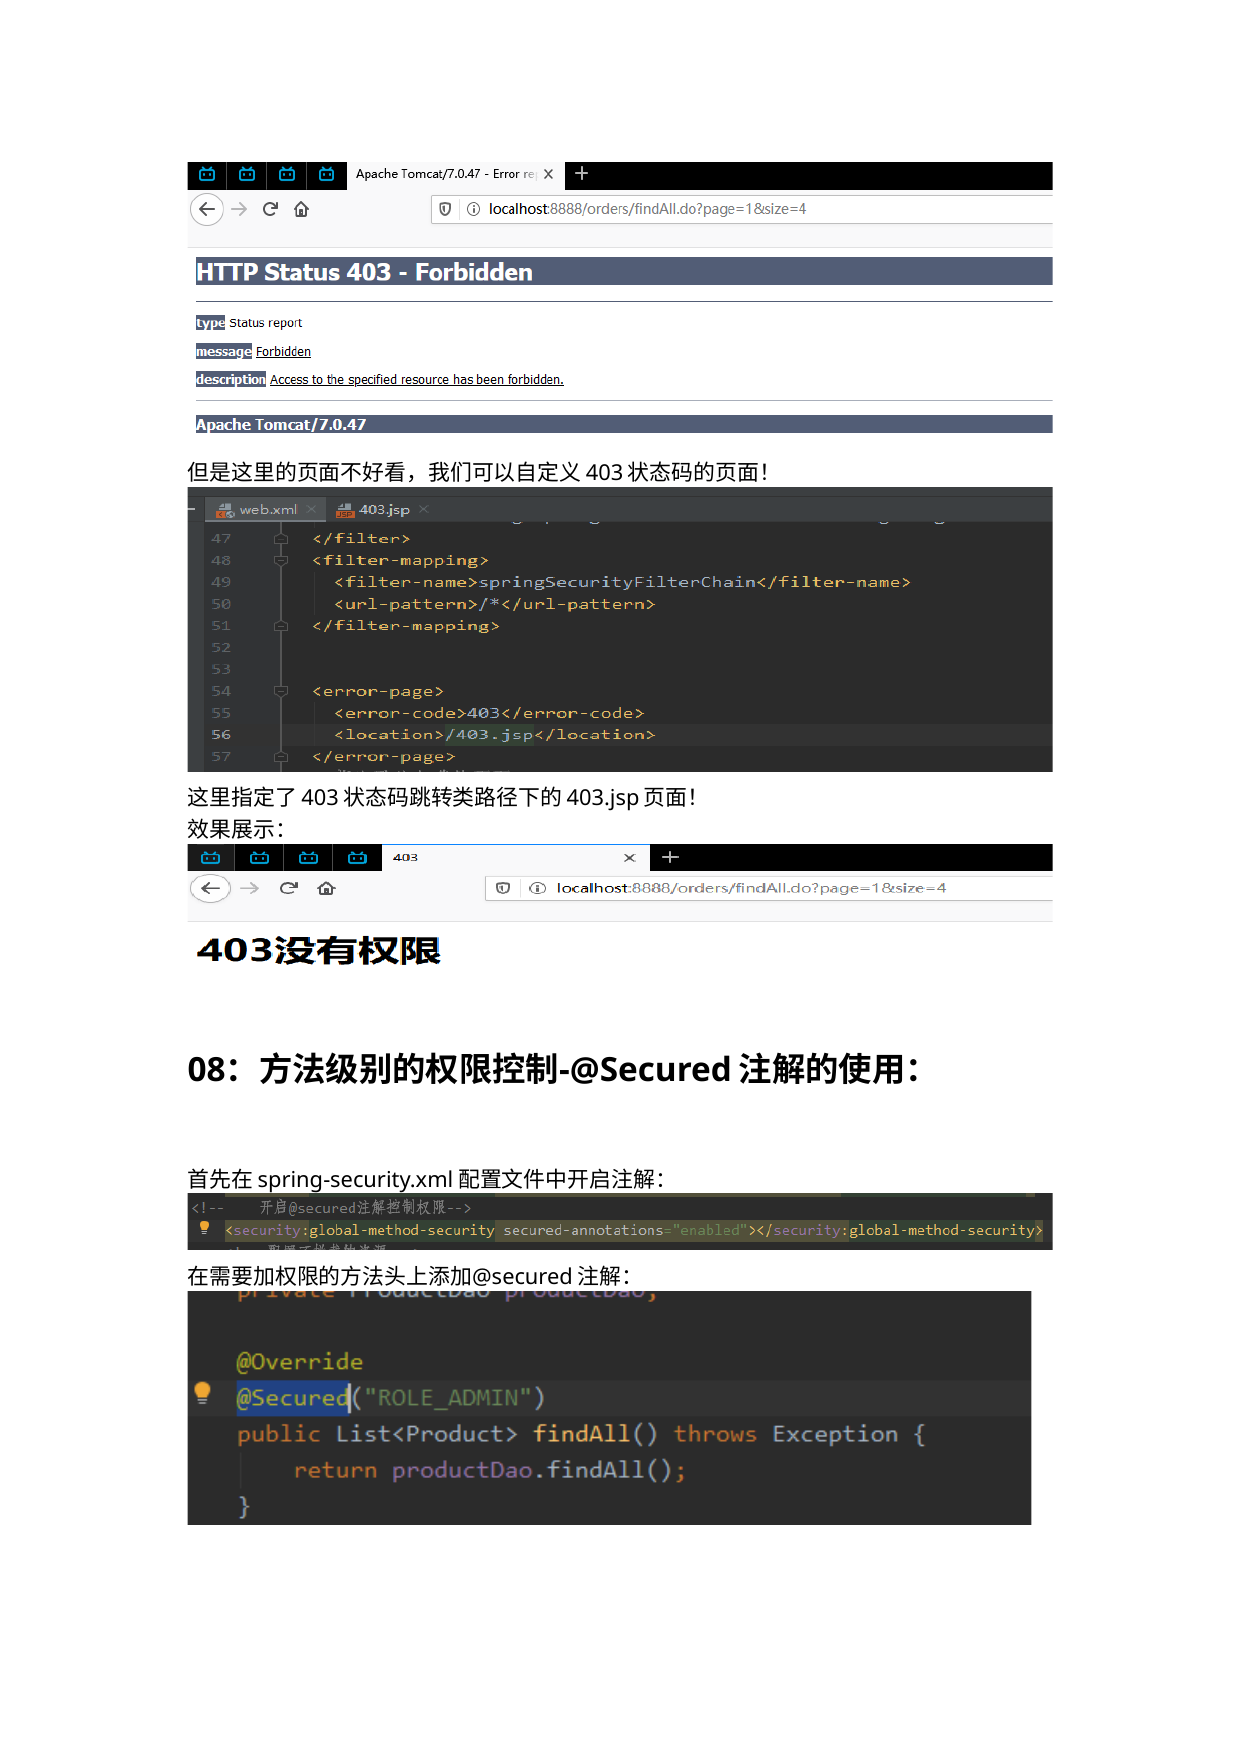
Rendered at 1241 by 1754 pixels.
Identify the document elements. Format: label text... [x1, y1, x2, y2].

text 在需要加权限的方法头上添加@secured注解： [187, 1259, 1053, 1291]
text 但是这里的页面不好看，我们可以自定义403状态码的页面！ [187, 454, 1053, 487]
text 这里指定了403状态码跳转类路径下的403.jsp页面！ [187, 779, 1053, 812]
picture [187, 162, 1053, 441]
picture [187, 1291, 1032, 1525]
text 首先在spring-security.xml配置文件中开启注解： [187, 1161, 1053, 1193]
picture [187, 1193, 1053, 1250]
picture [187, 844, 1053, 979]
text 效果展示： [187, 812, 1053, 844]
subtitle 08：方法级别的权限控制-@Secured注解的使用： [187, 1034, 1053, 1099]
picture [187, 487, 1053, 772]
